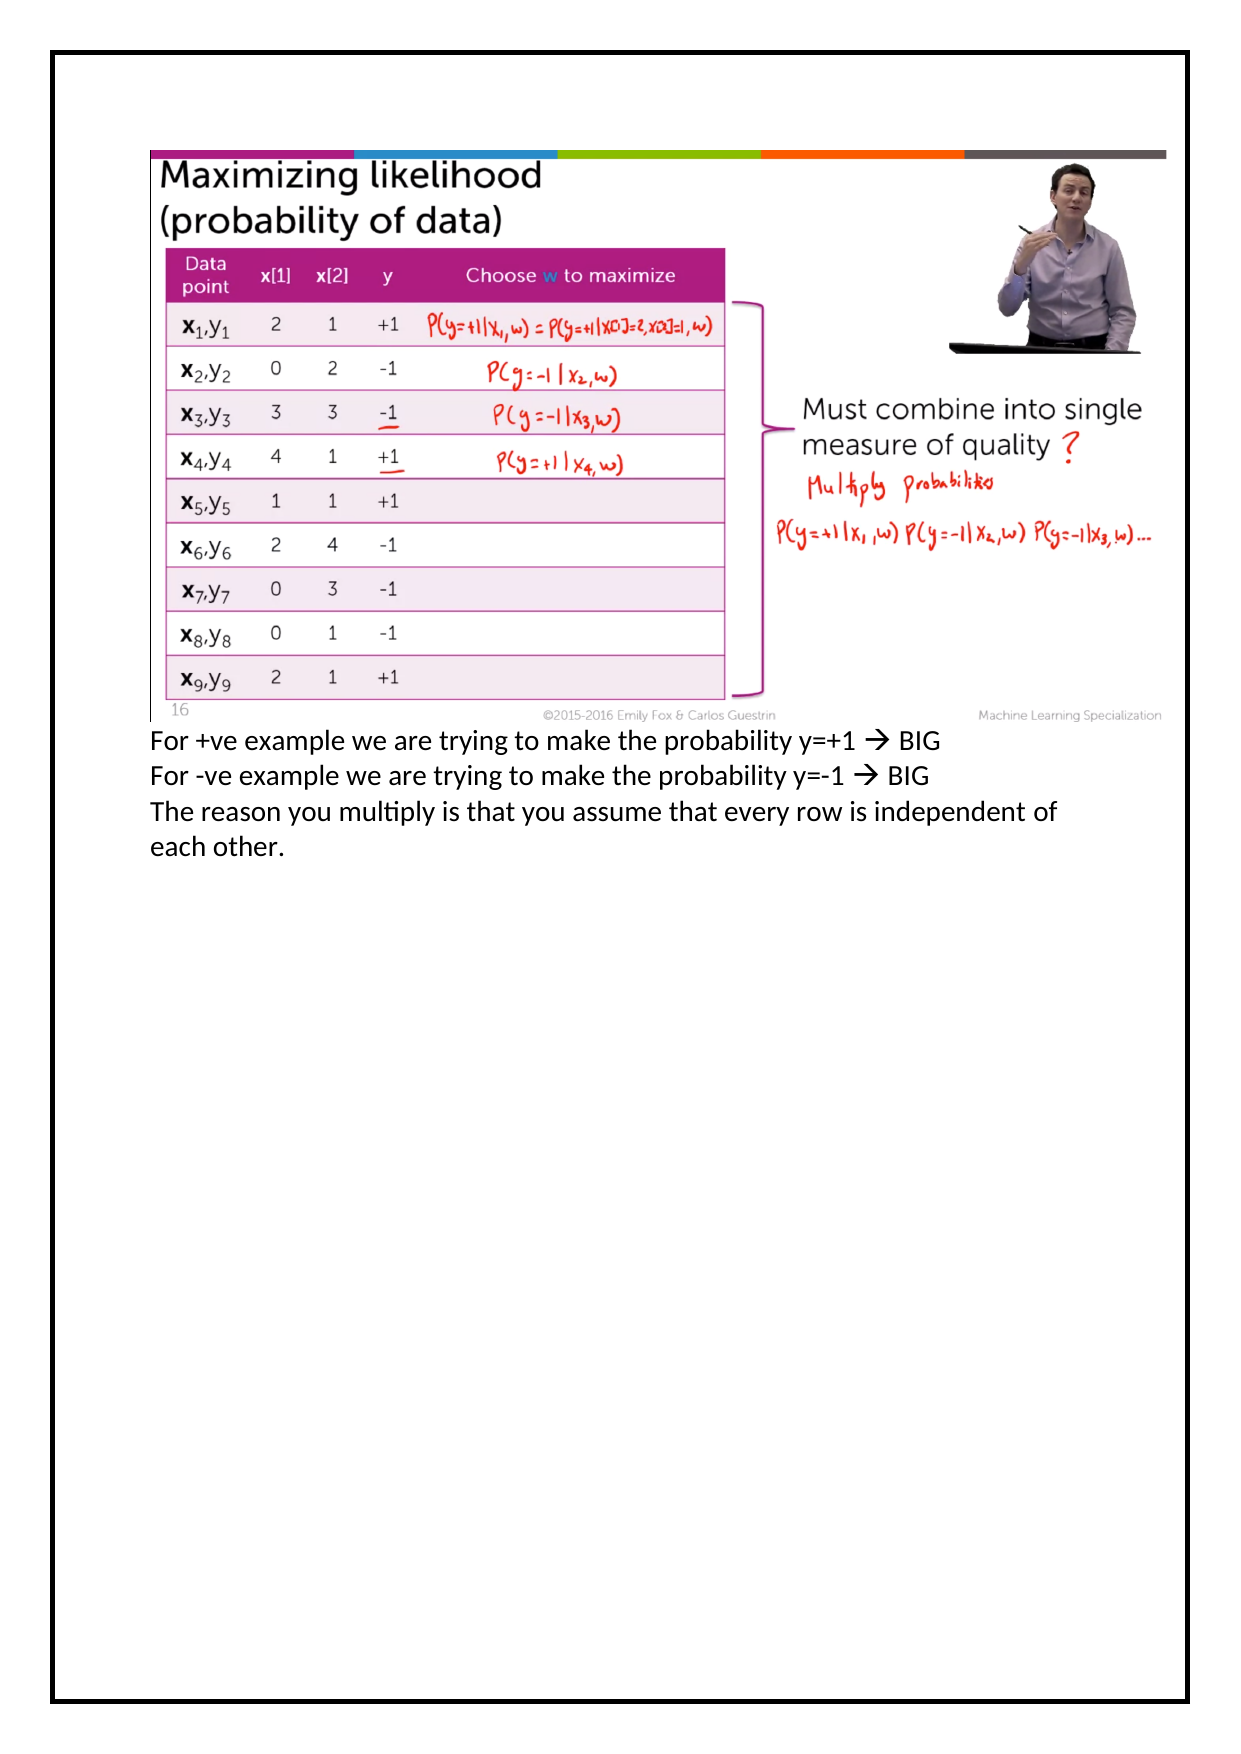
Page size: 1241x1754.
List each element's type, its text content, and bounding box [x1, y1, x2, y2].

text The reason you multiply is that you assume that every row is independent of each other. [150, 793, 1090, 864]
text For +ve example we are trying to make the probability y=+1 BIG For -ve example we are trying to make the probability y=-1 BIG [150, 722, 1090, 793]
picture [150, 150, 1167, 722]
